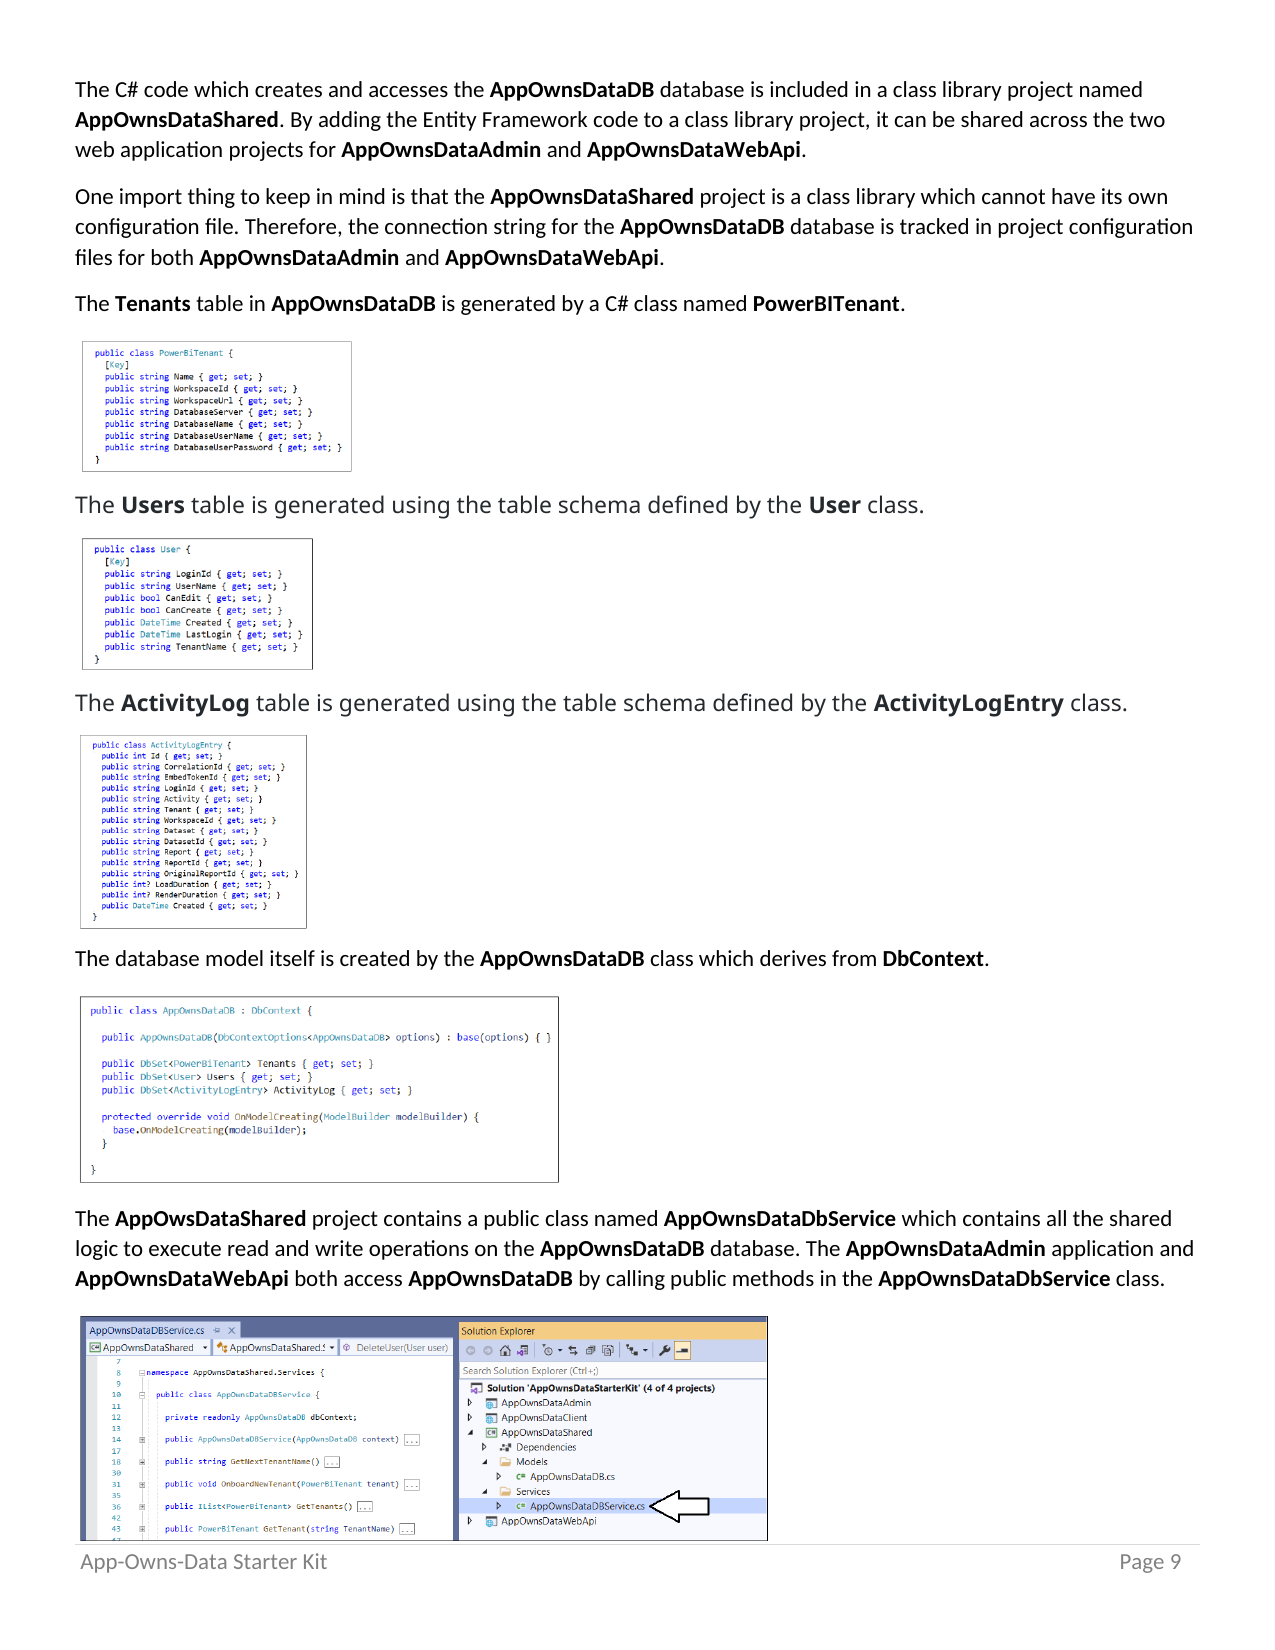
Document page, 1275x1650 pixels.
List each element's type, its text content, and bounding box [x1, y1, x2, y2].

picture [75, 1311, 781, 1542]
picture [75, 991, 564, 1186]
picture [75, 731, 311, 932]
text The Users table is generated using the table schema defined by the User class. [75, 489, 1200, 520]
text One import thing to keep in mind is that the AppOwnsDataShared project is a class library which cannot have its own configuration file. Therefore, the connection string for the AppOwnsDataDB database is tracked in project configuration files for both AppOwnsDataAdmin and AppOwnsDataWebApi. [75, 182, 1200, 271]
picture [75, 532, 317, 675]
text The AppOwsDataShared project contains a public class named AppOwnsDataDbService which contains all the shared logic to execute read and write operations on the AppOwnsDataDB database. The AppOwnsDataAdmin application and AppOwnsDataWebApi both access AppOwnsDataDB by calling public methods in the AppOwnsDataDbService class. [75, 1204, 1200, 1293]
text The database model itself is created by the AppOwnsDataDB class which derives from DbContext. [75, 944, 1200, 972]
picture [75, 336, 359, 477]
text The ActivityLog table is generated using the table schema defined by the ActivityLogEntry class. [75, 687, 1200, 718]
text The C# code which creates and accesses the AppOwnsDataDB database is included in a class library project named AppOwnsDataShared. By adding the Entity Framework code to a class library project, it can be shared across the two web application projects for AppOwnsDataAdmin and AppOwnsDataWebApi. [75, 75, 1200, 163]
text The Tenants table in AppOwnsDataDB is generated by a C# class named PowerBITenant. [75, 289, 1200, 318]
